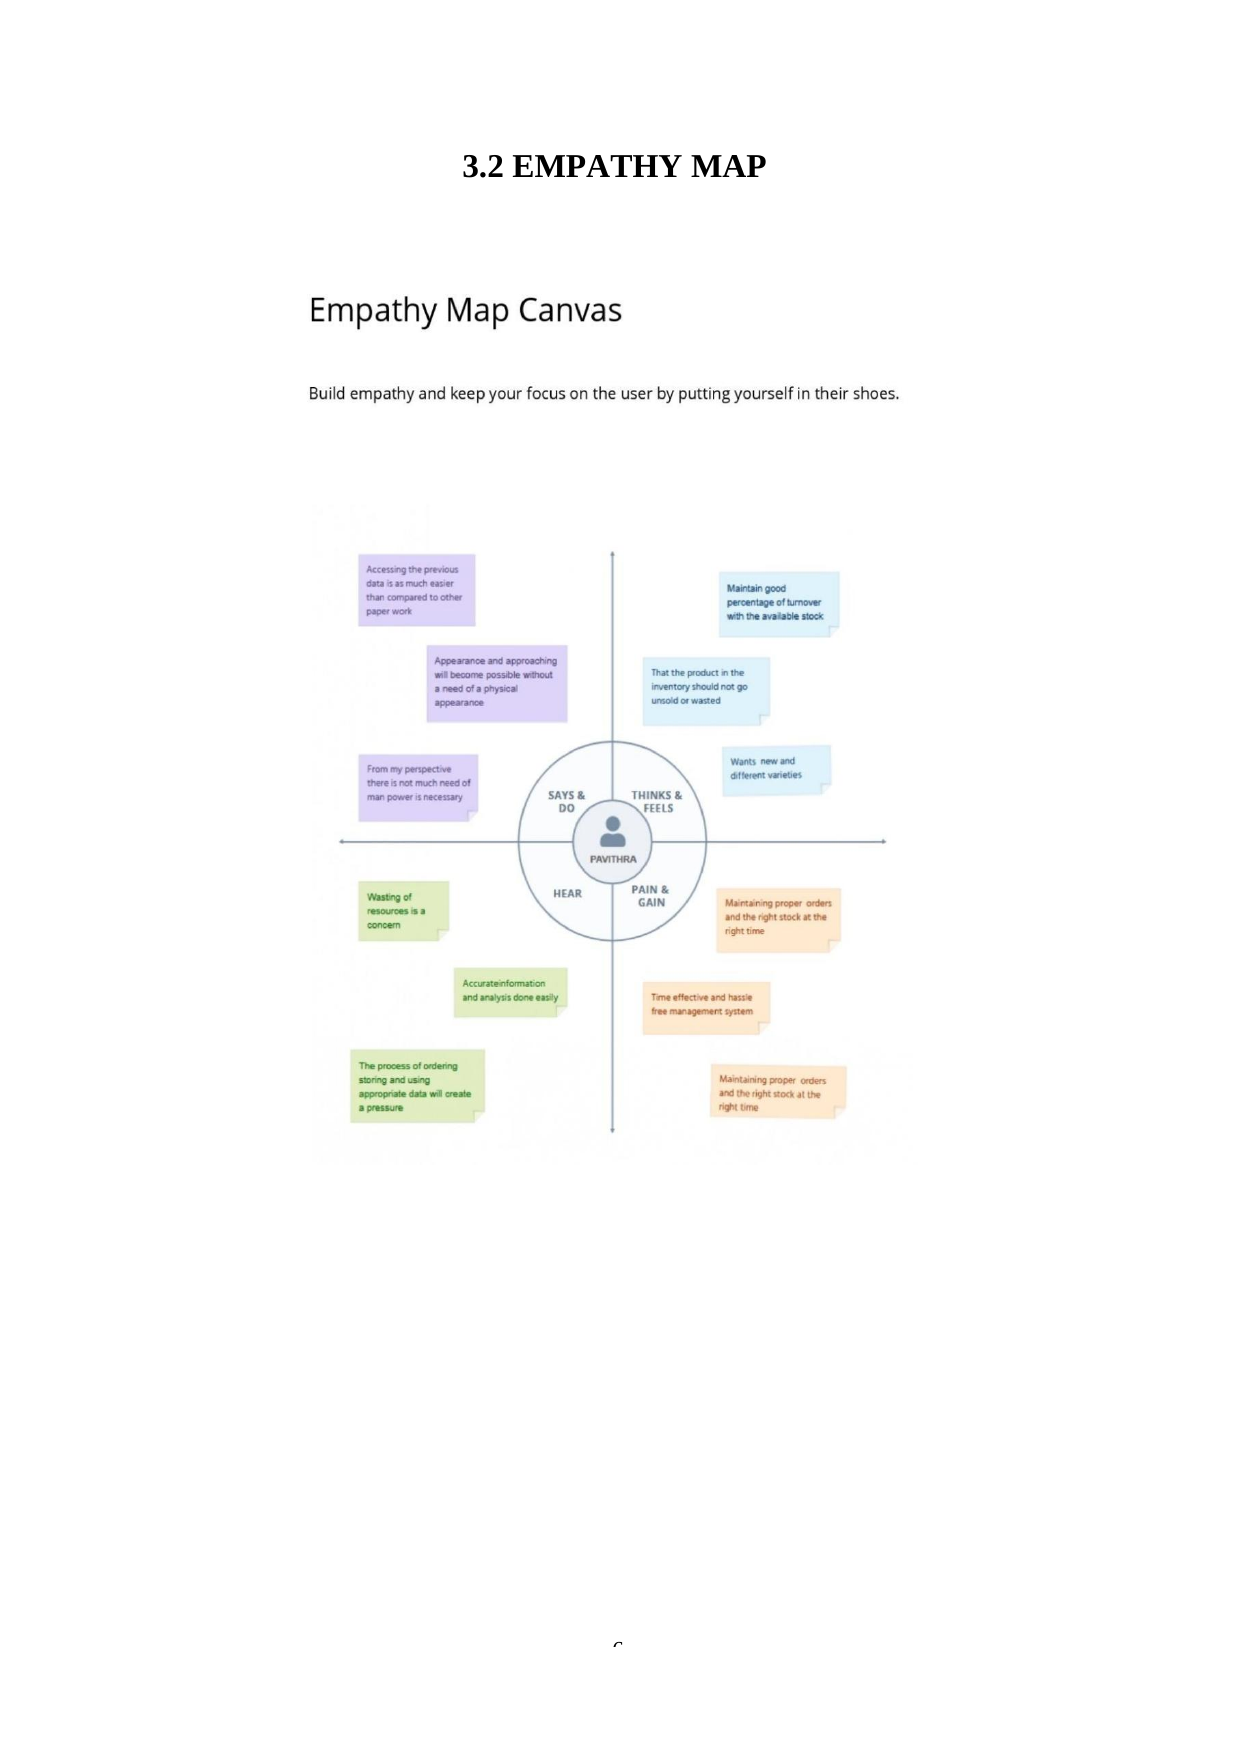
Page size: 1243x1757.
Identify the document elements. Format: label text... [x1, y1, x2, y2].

picture [306, 294, 919, 1165]
list EMPATHY MAP [462, 147, 1176, 185]
